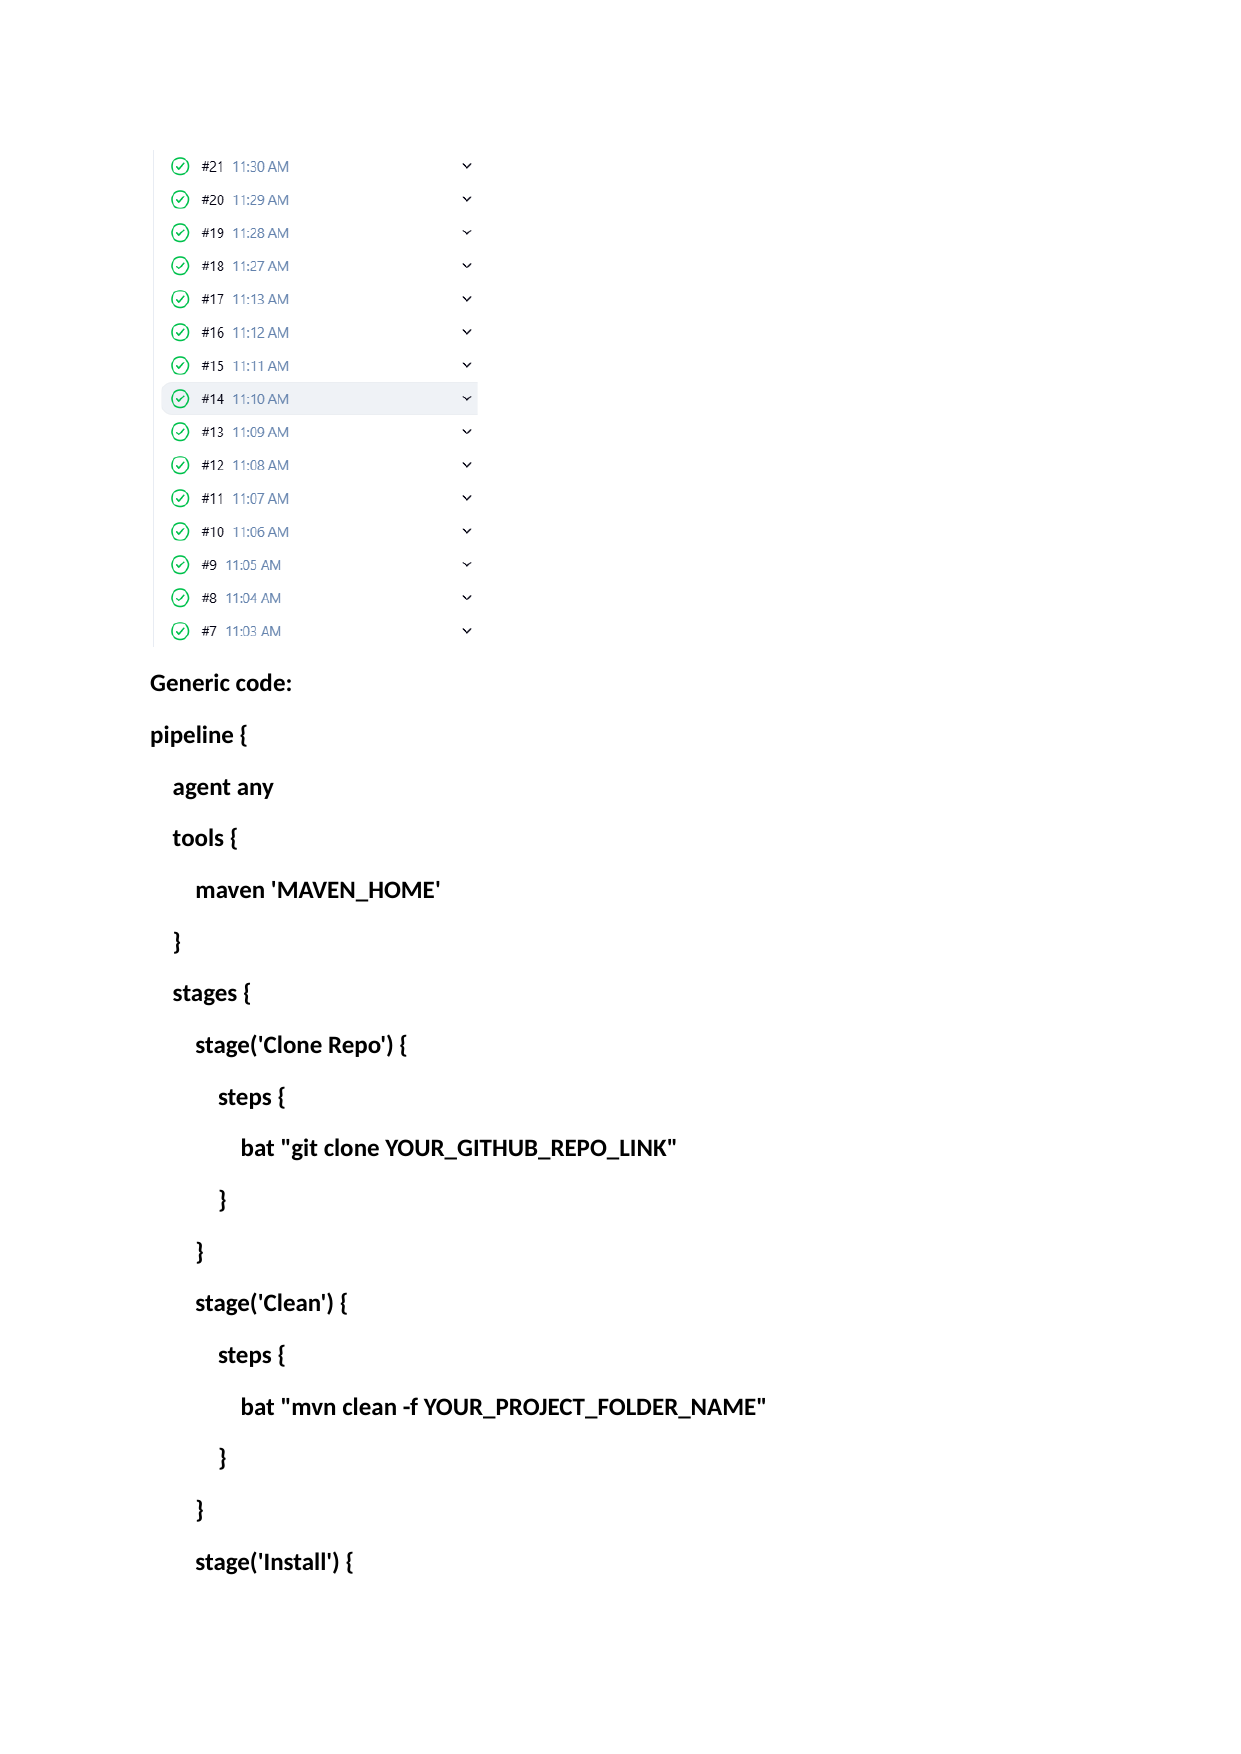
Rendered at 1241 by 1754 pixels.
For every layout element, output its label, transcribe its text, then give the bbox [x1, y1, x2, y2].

text maven 'MAVEN_HOME' [150, 874, 1090, 904]
text tools { [150, 822, 1090, 853]
text } [150, 926, 1090, 956]
text stages { [150, 977, 1090, 1008]
text bat "git clone YOUR_GITHUB_REPO_LINK" [150, 1132, 1090, 1163]
text stage('Clone Repo') { [150, 1029, 1090, 1059]
text } [150, 1184, 1090, 1214]
text } [150, 1494, 1090, 1524]
text stage('Clean') { [150, 1287, 1090, 1318]
text Generic code: [150, 667, 1090, 698]
text agent any [150, 771, 1090, 801]
text steps { [150, 1339, 1090, 1369]
text stage('Install') { [150, 1546, 1090, 1576]
text } [150, 1442, 1090, 1473]
text bat "mvn clean -f YOUR_PROJECT_FOLDER_NAME" [150, 1391, 1090, 1421]
text pipeline { [150, 719, 1090, 749]
text } [150, 1236, 1090, 1266]
picture [150, 150, 478, 647]
text steps { [150, 1081, 1090, 1111]
